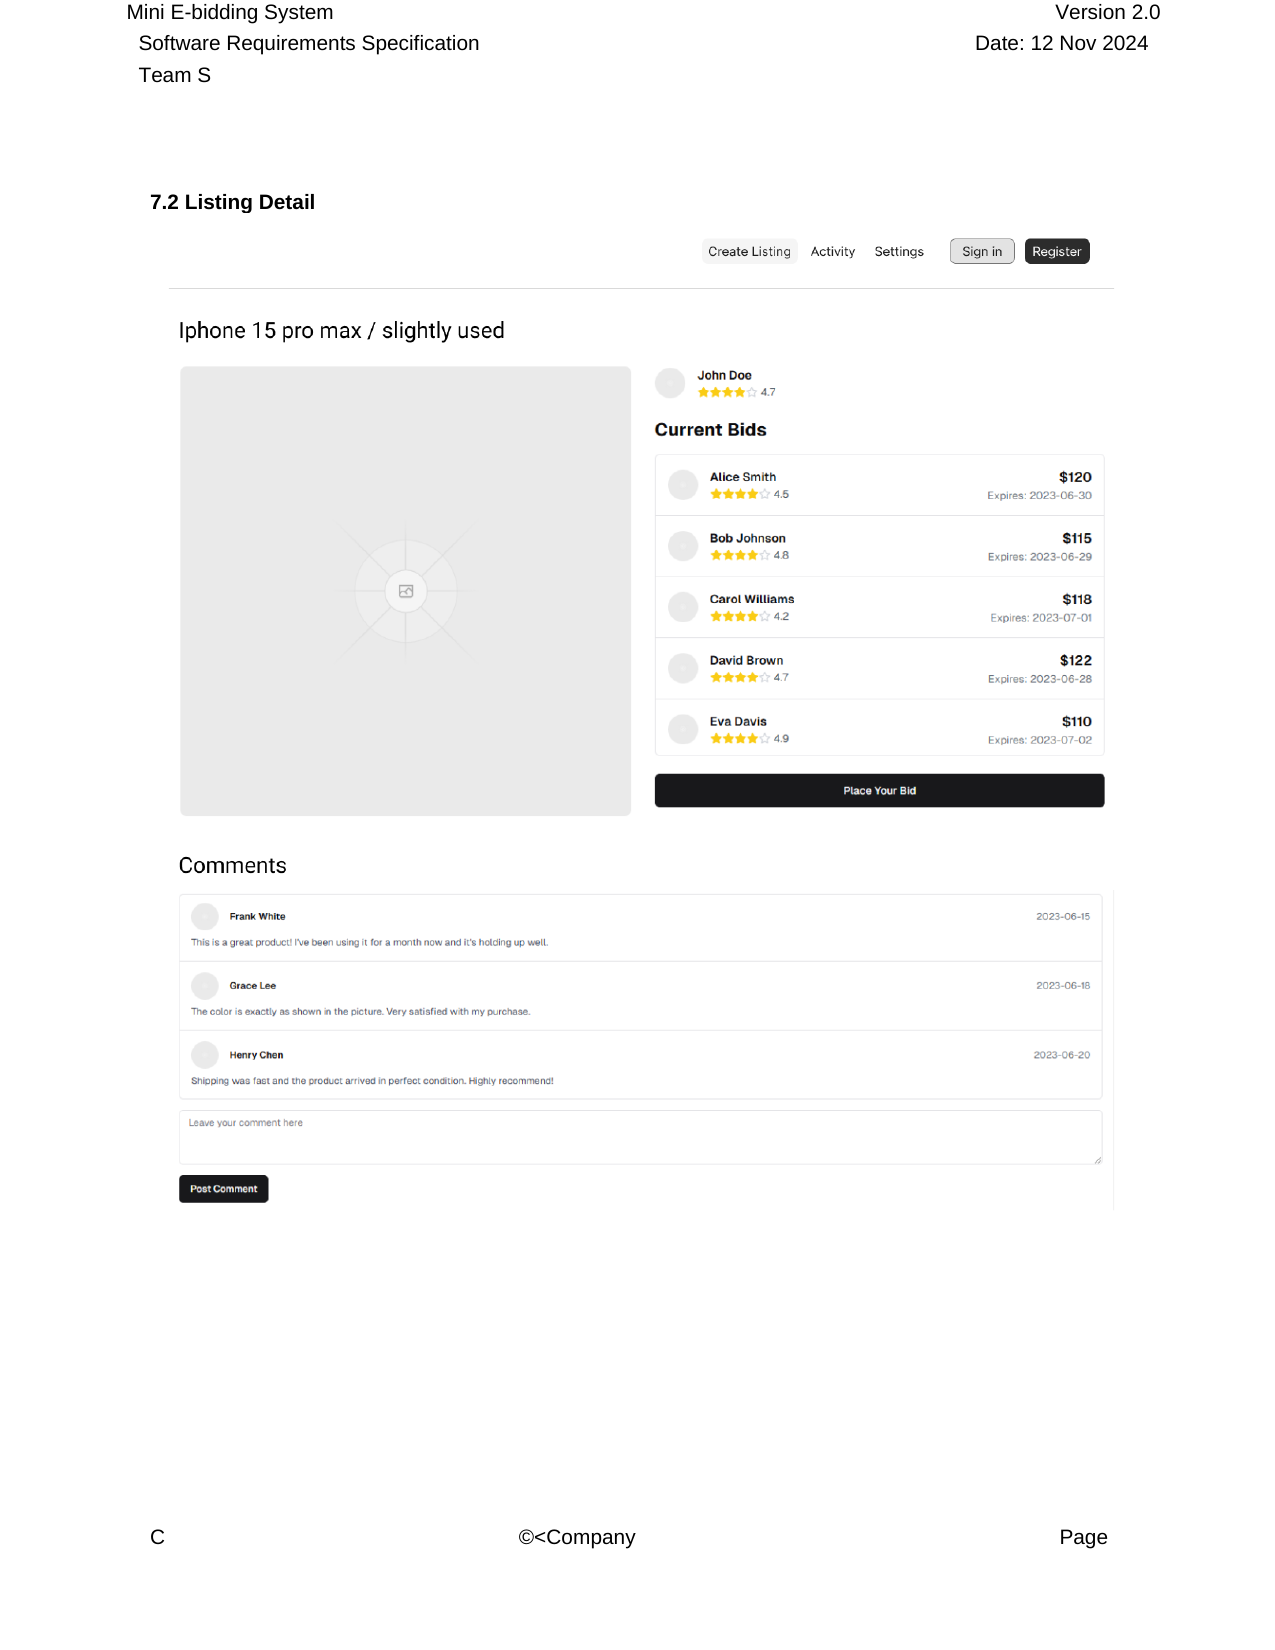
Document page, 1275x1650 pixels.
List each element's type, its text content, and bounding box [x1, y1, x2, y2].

subtitle 7.2 Listing Detail [150, 189, 1146, 1234]
